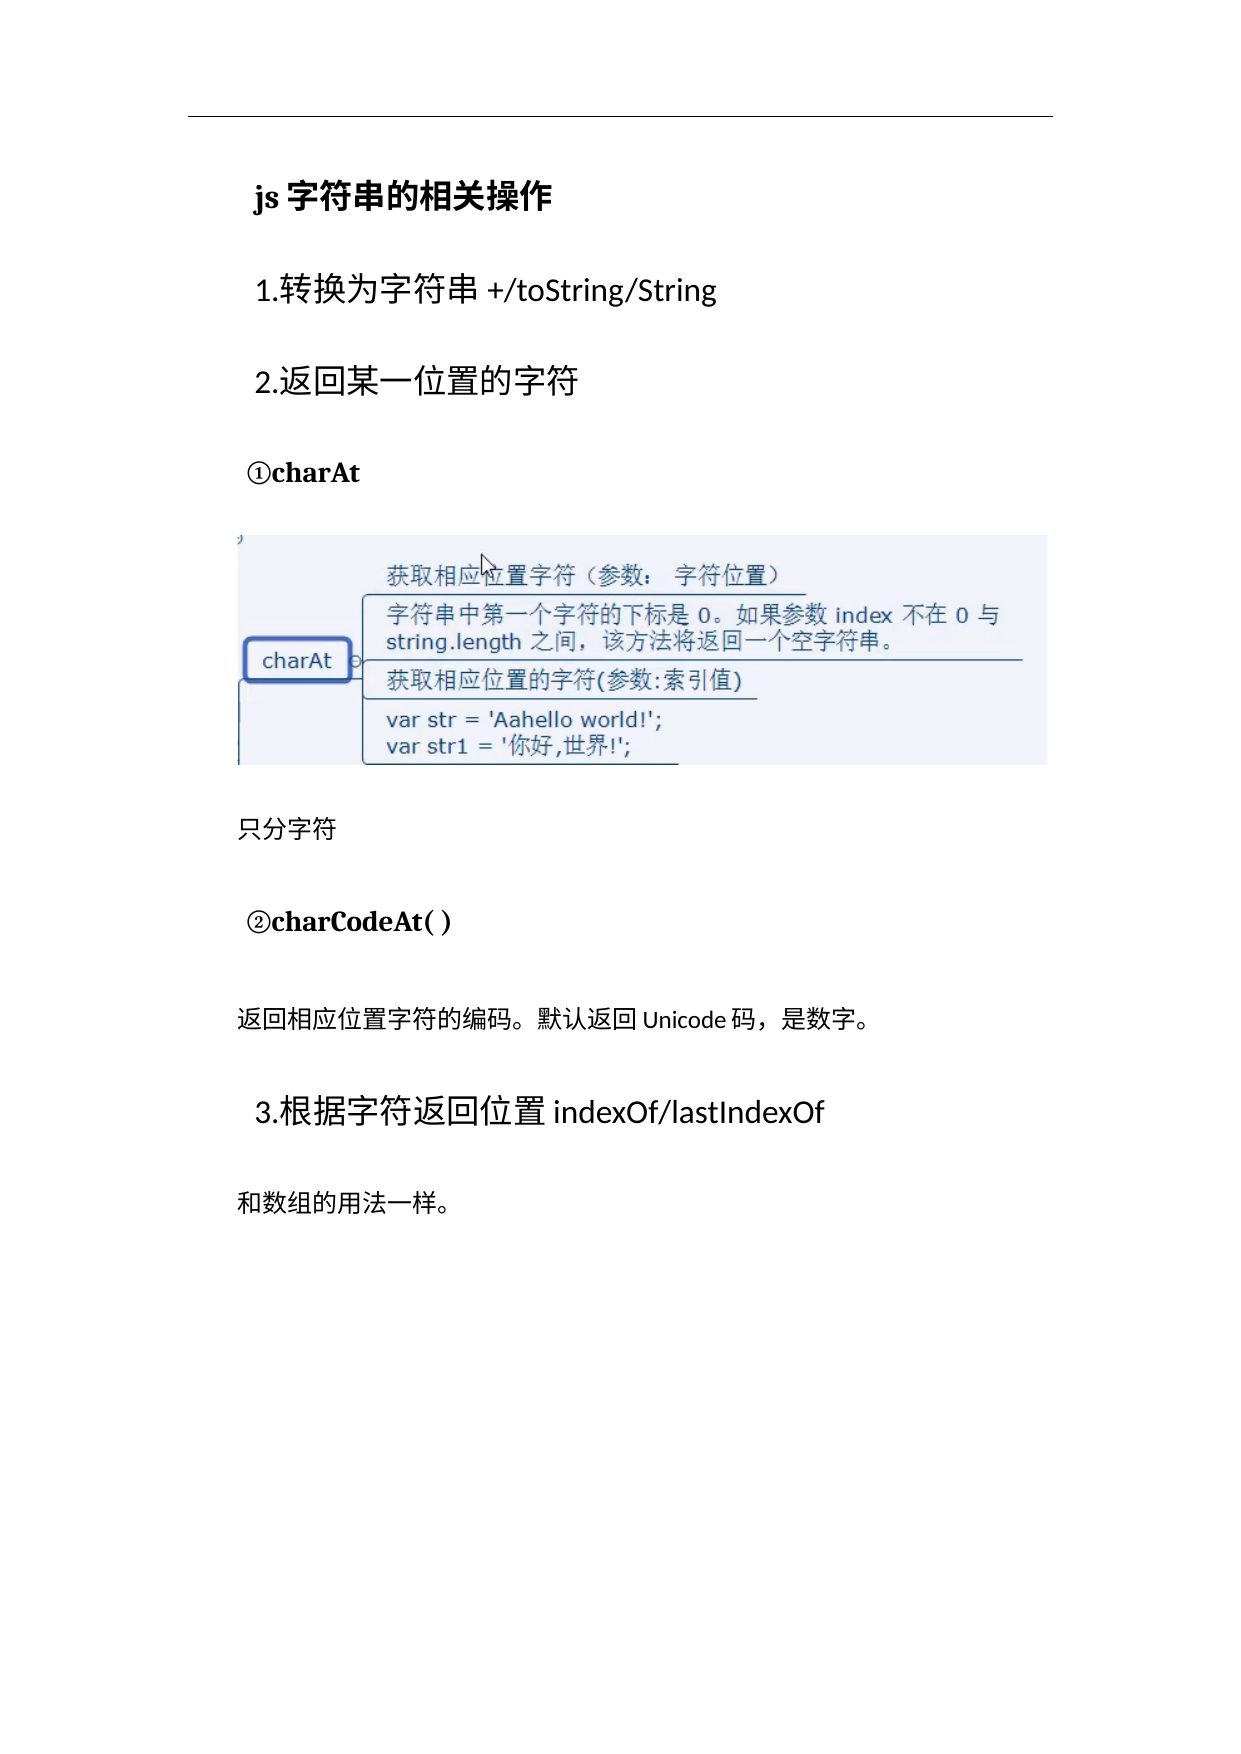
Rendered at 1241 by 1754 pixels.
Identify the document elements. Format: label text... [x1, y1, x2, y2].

text 和数组的用法一样。 [187, 1169, 1053, 1234]
subtitle 1.转换为字符串 +/toString/String [187, 254, 1053, 319]
subtitle ②charCodeAt( ) [187, 890, 1053, 955]
subtitle ①charAt [187, 440, 1053, 505]
picture [237, 535, 1048, 765]
text 只分字符 [187, 796, 1053, 861]
subtitle js字符串的相关操作 [187, 162, 1053, 227]
subtitle 3.根据字符返回位置indexOf/lastIndexOf [187, 1077, 1053, 1142]
subtitle 2.返回某一位置的字符 [187, 346, 1053, 411]
text 返回相应位置字符的编码。默认返回Unicode码，是数字。 [187, 985, 1053, 1050]
